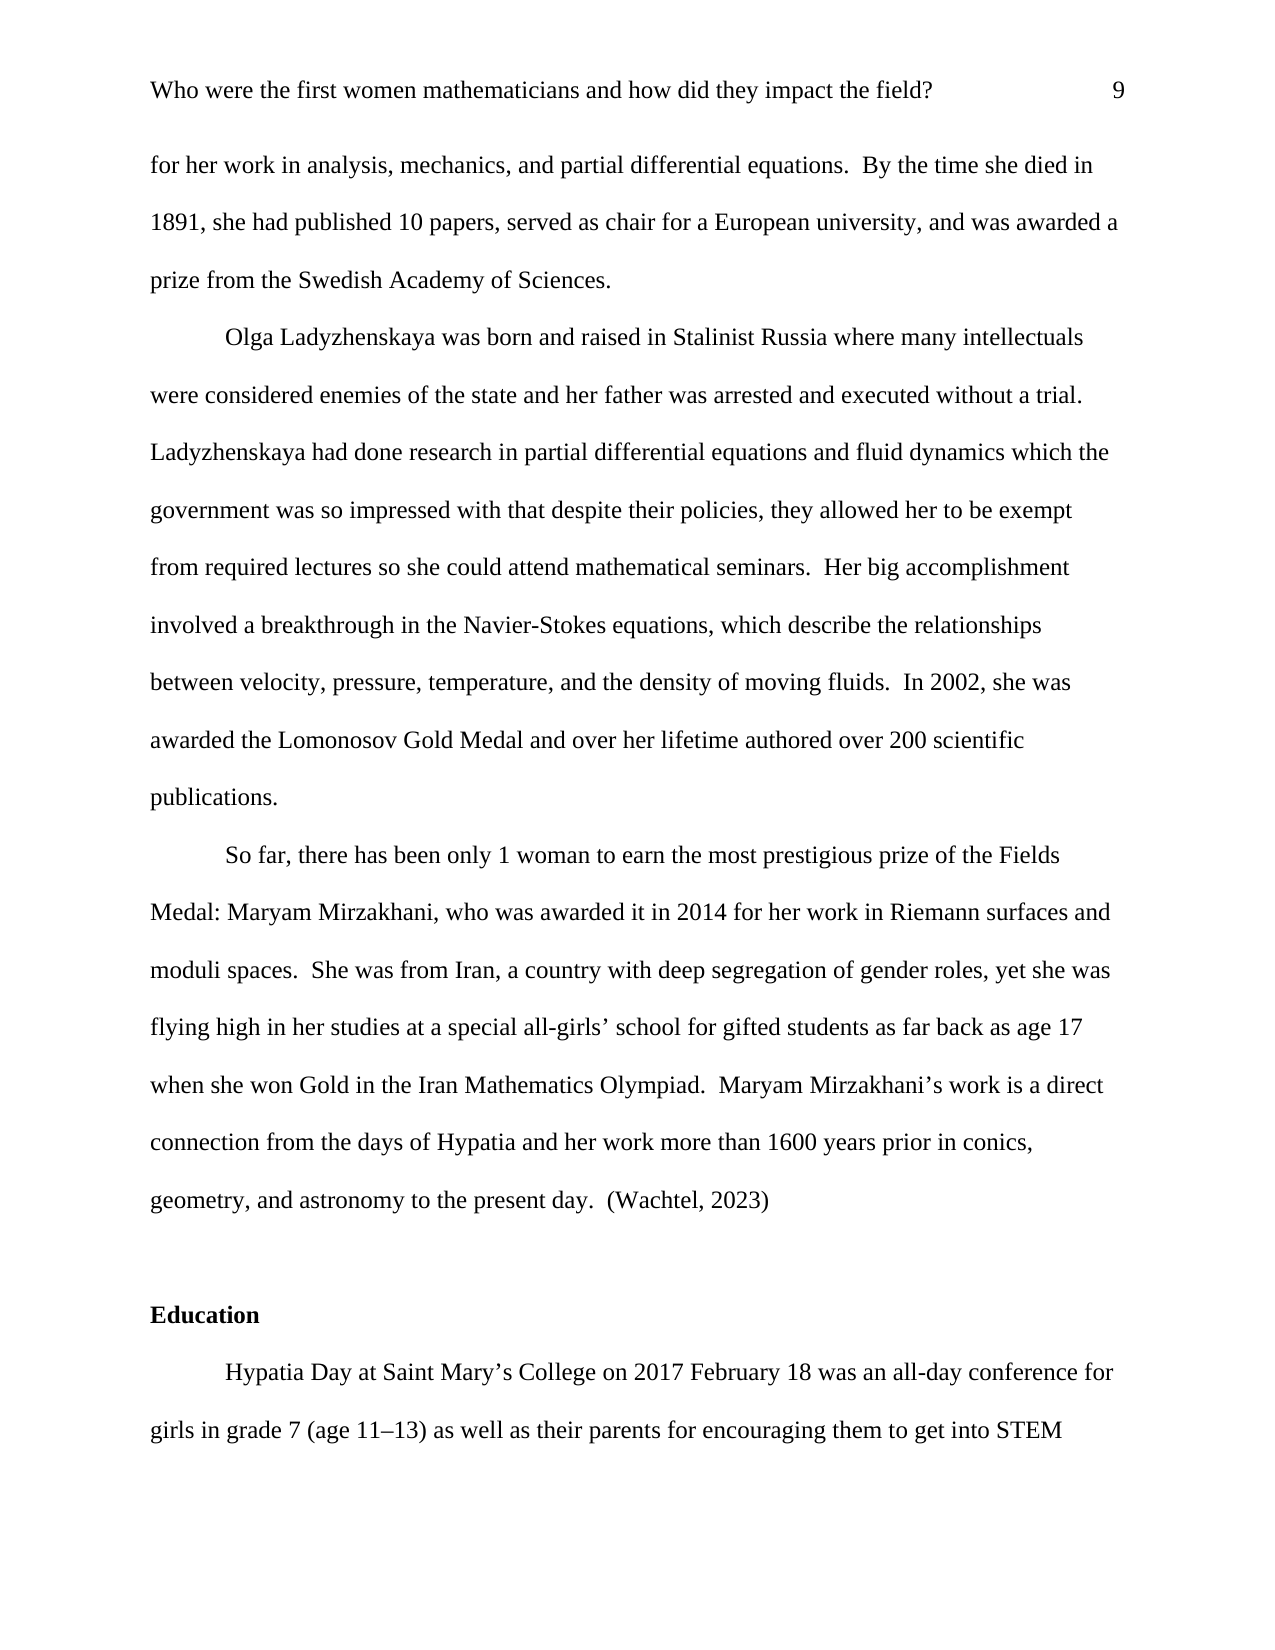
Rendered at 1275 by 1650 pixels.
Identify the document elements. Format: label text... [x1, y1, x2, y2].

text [150, 150, 1125, 294]
text So far, there has been only 1 woman to earn the most prestigious prize of the Fields Medal: Maryam Mirzakhani, who was awarded it in 2014 for her work in Riemann surfaces and moduli spaces. She was from Iran, a country with deep segregation of gender roles, yet she was flying high in her studies at a special all-girls’ school for gifted students as far back as age 17 when she won Gold in the Iran Mathematics Olympiad. Maryam Mirzakhani’s work is a direct connection from the days of Hypatia and her work more than 1600 years prior in conics, geometry, and astronomy to the present day. (Wachtel, 2023) [150, 840, 1125, 1214]
text Education [150, 1300, 1125, 1329]
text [150, 1357, 1125, 1444]
text Olga Ladyzhenskaya was born and raised in Stalinist Russia where many intellectuals were considered enemies of the state and her father was arrested and executed without a trial. Ladyzhenskaya had done research in partial differential equations and fluid dynamics which the government was so impressed with that despite their policies, they allowed her to be exempt from required lectures so she could attend mathematical seminars. Her big accomplishment involved a breakthrough in the Navier-Stokes equations, which describe the relationships between velocity, pressure, temperature, and the density of moving fluids. In 2002, she was awarded the Lomonosov Gold Medal and over her lifetime authored over 200 scientific publications. [150, 322, 1125, 811]
